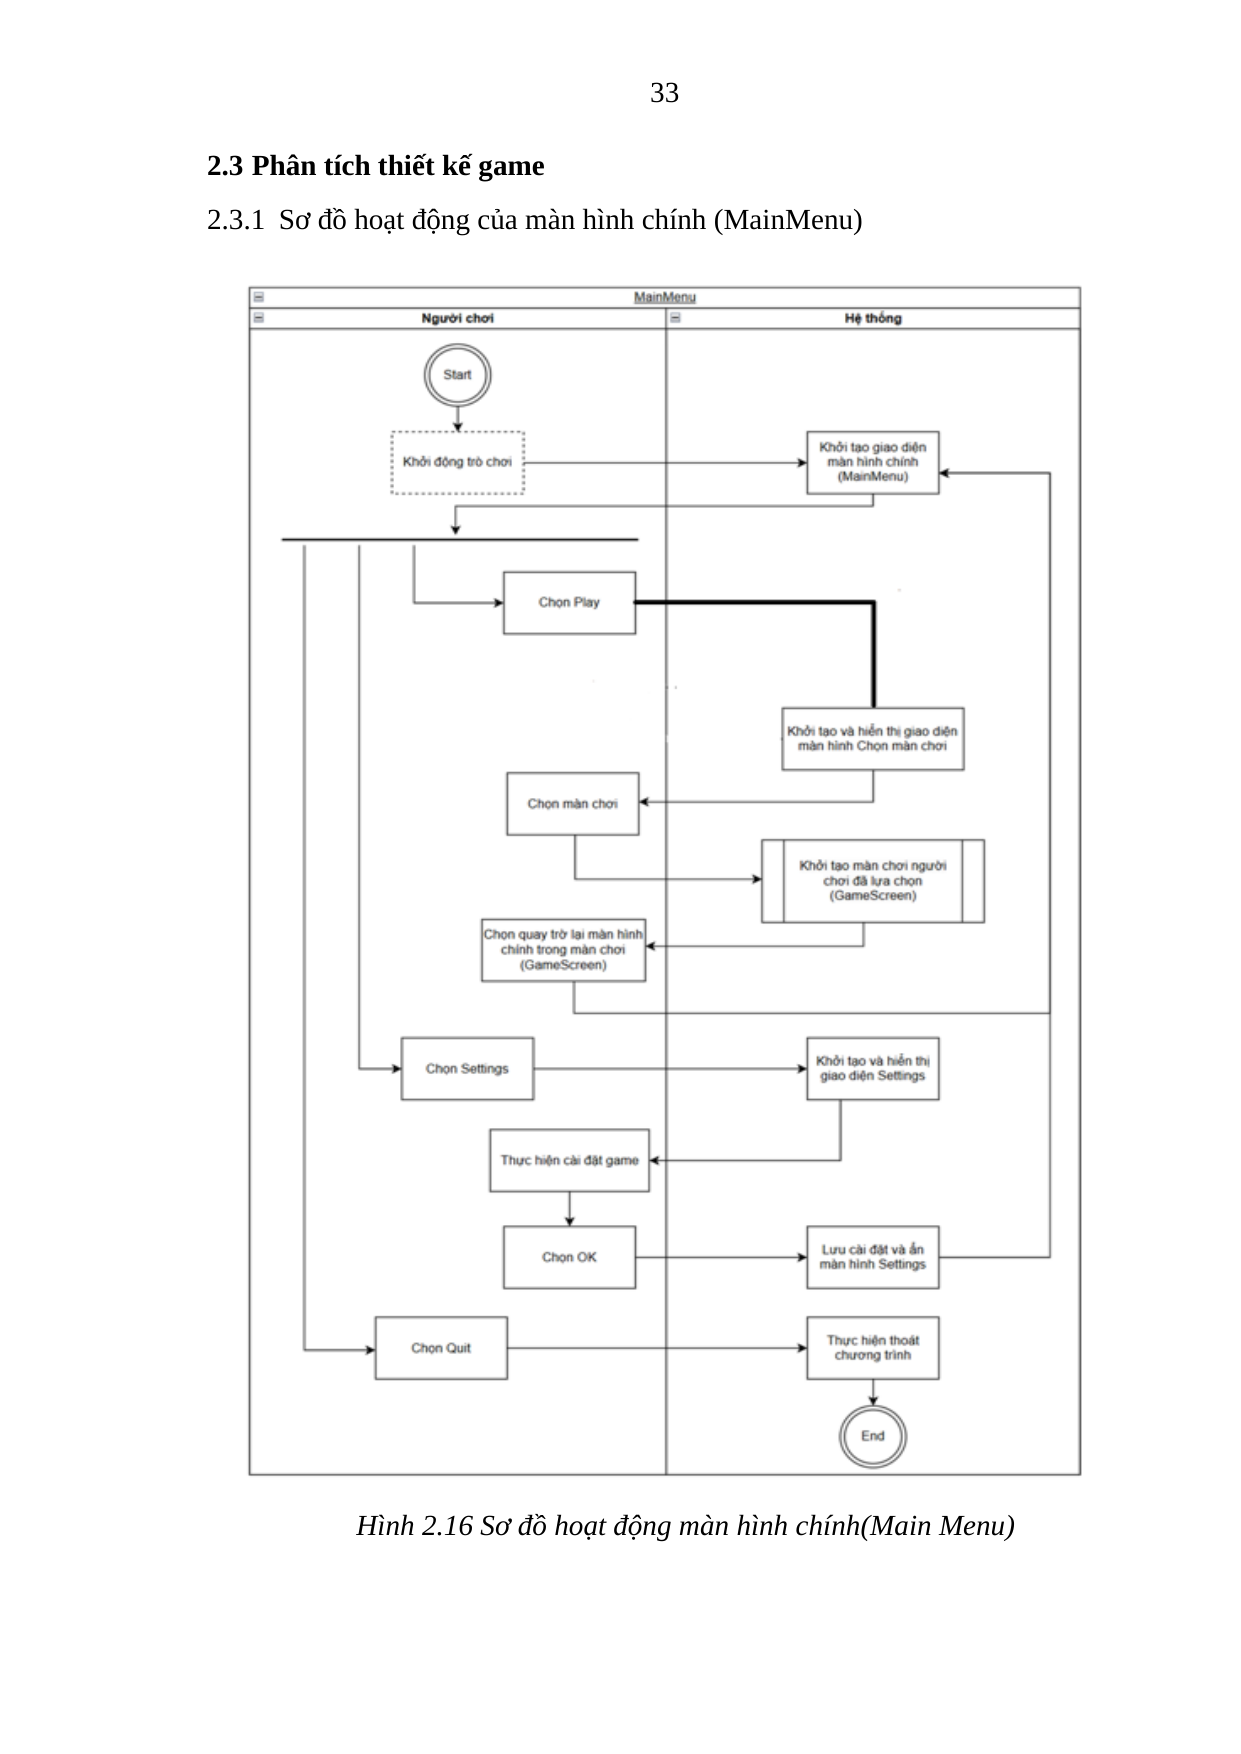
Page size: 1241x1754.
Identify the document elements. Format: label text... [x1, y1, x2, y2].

picture [244, 281, 1085, 1479]
subtitle Phân tích thiết kế game [207, 148, 1122, 181]
subtitle Sơ đồ hoạt động của màn hình chính (MainMenu) [207, 202, 1122, 236]
